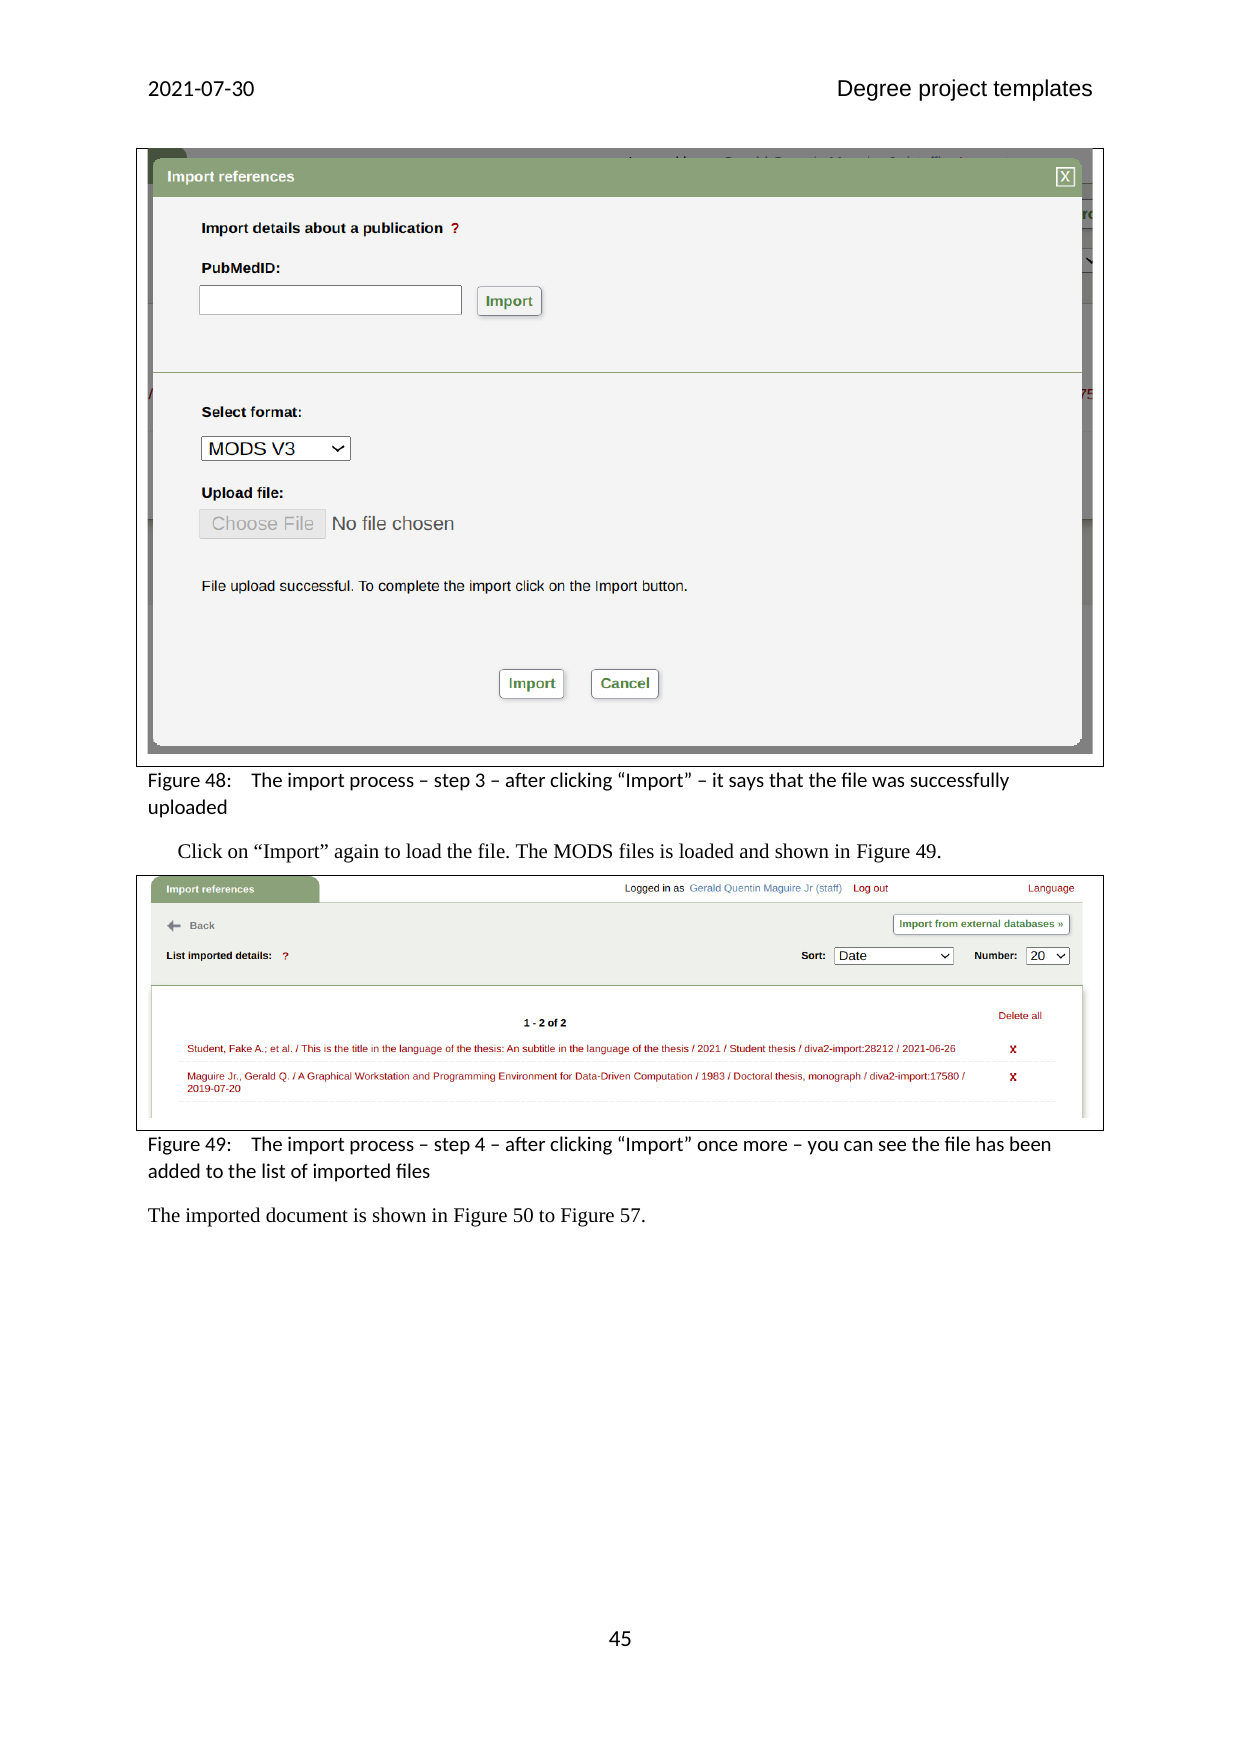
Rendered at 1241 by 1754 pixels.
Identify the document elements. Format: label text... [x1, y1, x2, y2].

table_header [137, 876, 1103, 1130]
picture [147, 876, 1093, 1118]
picture [147, 148, 1093, 754]
text The imported document is shown in Figure 50 to Figure 57. [148, 1203, 1093, 1227]
text Click on “Import” again to load the file. The MODS files is loaded and shown in Figure 49. [148, 839, 1093, 863]
table_header [137, 149, 1103, 766]
